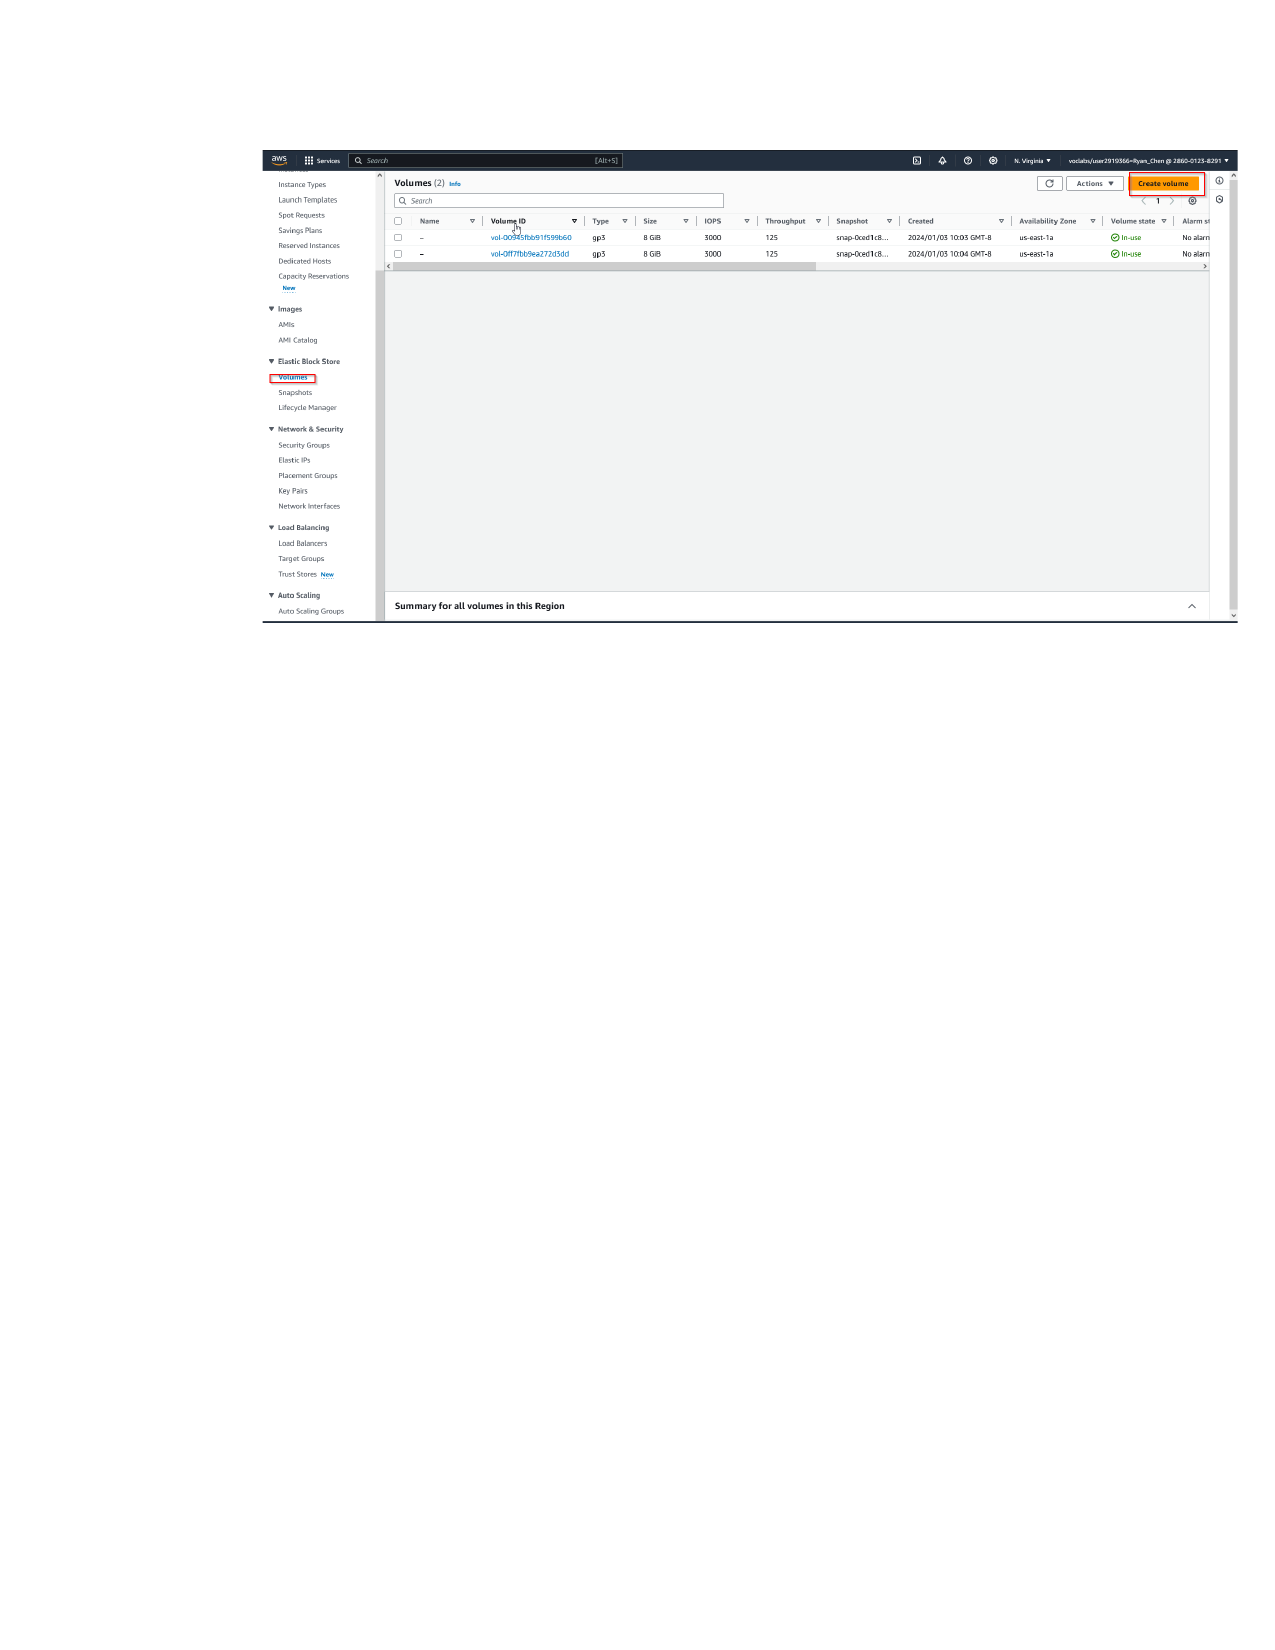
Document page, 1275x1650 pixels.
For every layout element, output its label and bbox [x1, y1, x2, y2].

picture [262, 150, 1238, 623]
